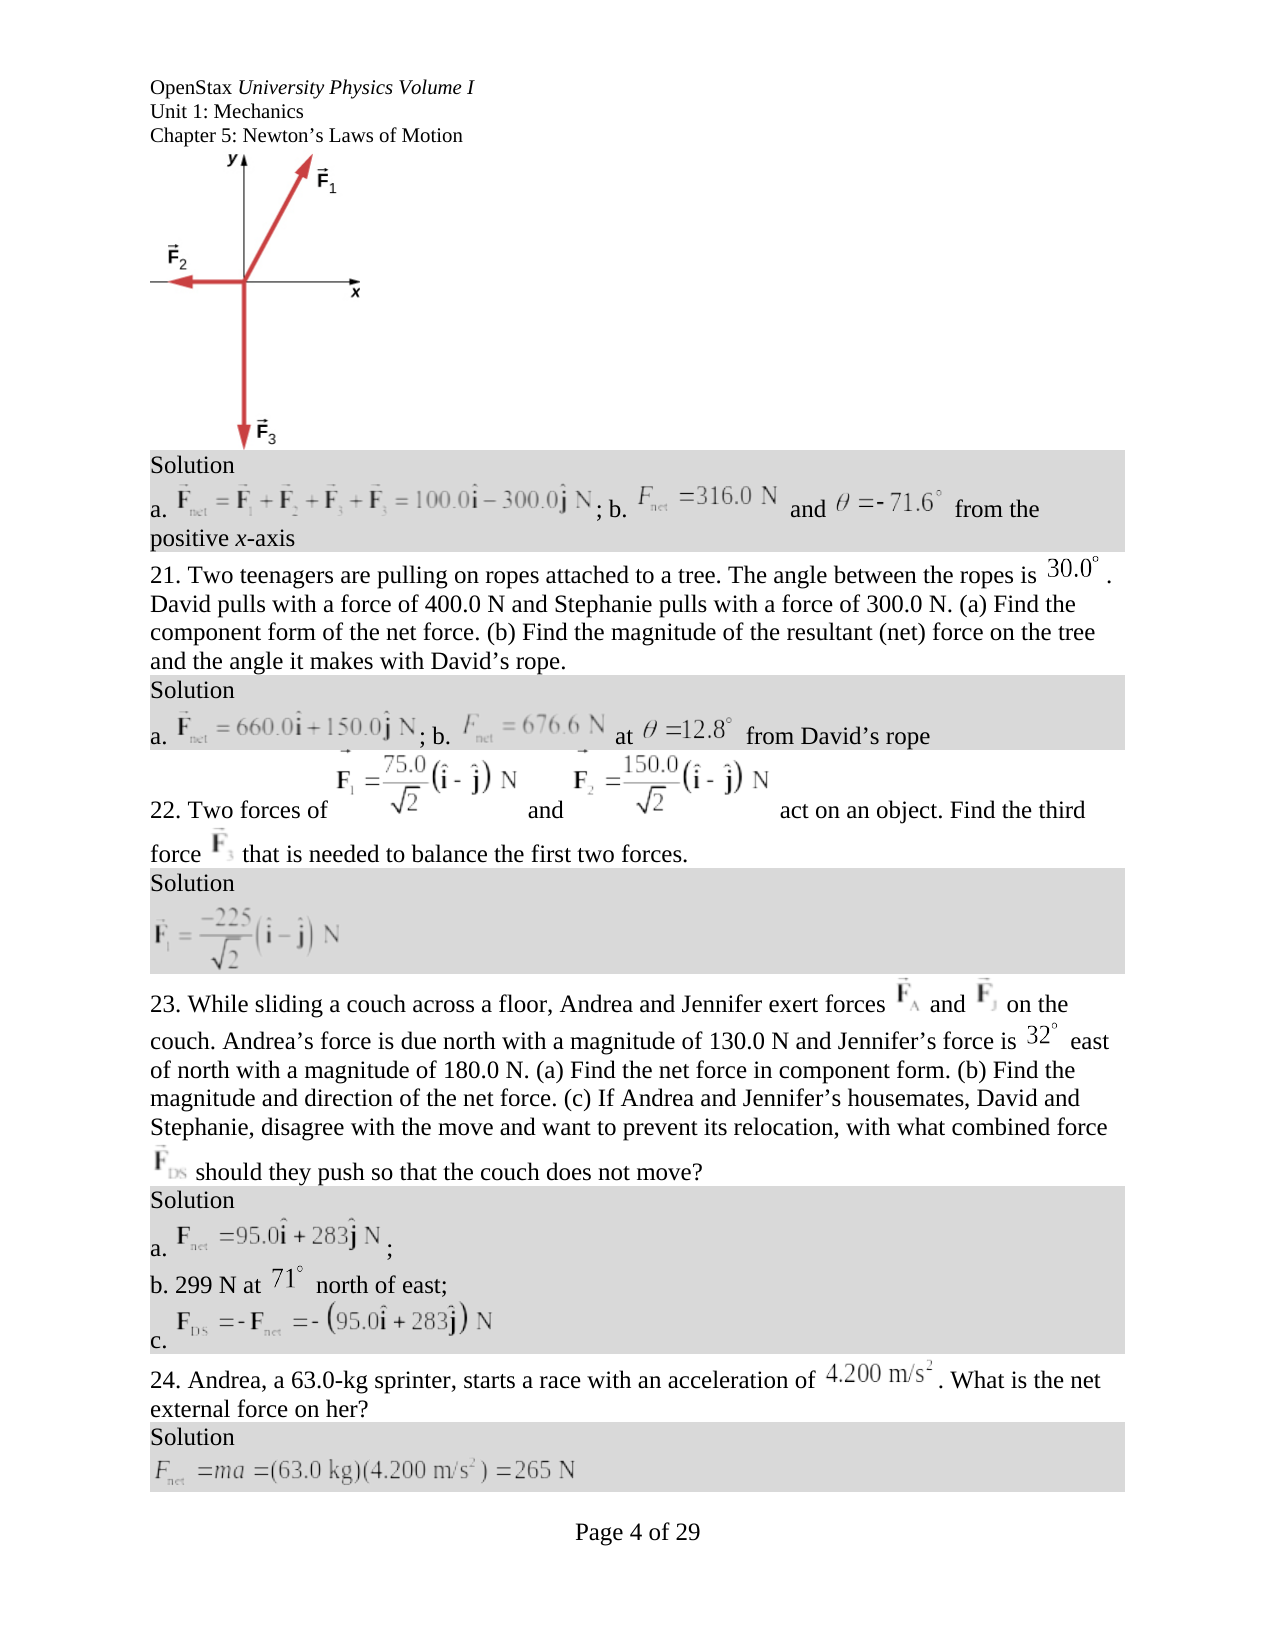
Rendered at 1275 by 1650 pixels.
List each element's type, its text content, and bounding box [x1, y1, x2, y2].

text Solution [150, 868, 1125, 897]
text a. ; b. at from David’s rope [150, 704, 1125, 750]
text b. 299 N at north of east; [150, 1262, 1125, 1298]
list Two teenagers are pulling on ropes attached to a tree. The angle between the ropes is . David pulls with a force of 400.0 N and Stephanie pulls with a force of 300.0 N. (a) Find the component form of the net force. (b) Find the magnitude of the resultant (net) force on the tree and the angle it makes with David’s rope. [150, 552, 1125, 675]
text Solution [150, 675, 1125, 704]
text Solution [150, 450, 1125, 479]
list Andrea, a 63.0-kg sprinter, starts a race with an acceleration of . What is the net external force on her? [150, 1354, 1125, 1422]
text c. [150, 1298, 1125, 1354]
list Two forces of and act on an object. Find the third force that is needed to balance the first two forces. [150, 750, 1125, 868]
text a. ; b. and from the positive x-axis [150, 479, 1125, 552]
text Solution [150, 1186, 1125, 1214]
picture [150, 150, 360, 450]
list While sliding a couch across a floor, Andrea and Jennifer exert forces and on the couch. Andrea’s force is due north with a magnitude of 130.0 N and Jennifer’s force is east of north with a magnitude of 180.0 N. (a) Find the net force in component form. (b) Find the magnitude and direction of the net force. (c) If Andrea and Jennifer’s housemates, David and Stephanie, disagree with the move and want to prevent its relocation, with what combined force should they push so that the couch does not move? [150, 974, 1125, 1186]
text Solution [150, 1422, 1125, 1451]
text a. ; [150, 1214, 1125, 1262]
